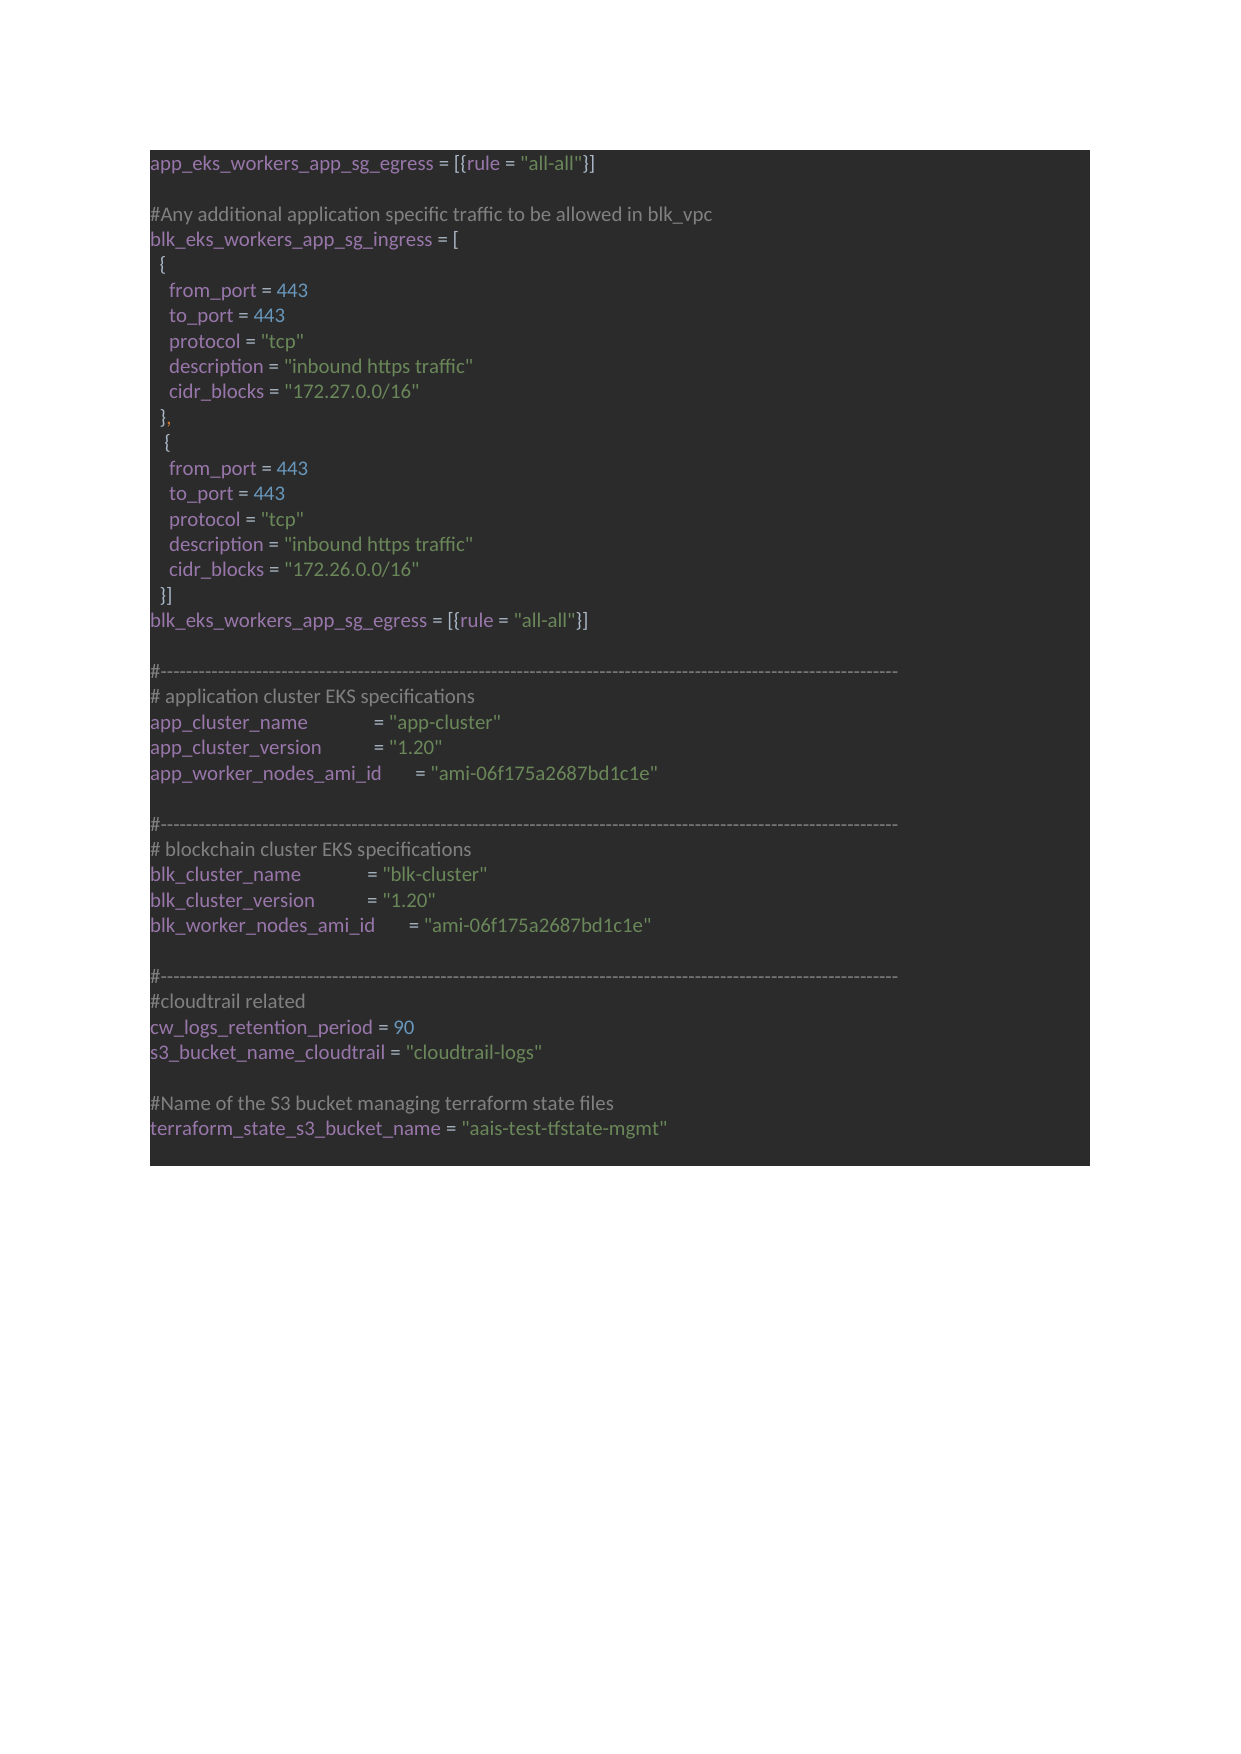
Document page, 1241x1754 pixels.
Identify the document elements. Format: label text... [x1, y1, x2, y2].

text #Name of the S3 bucket managing terraform state files terraform_state_s3_bucket_name = "aais-test-tfstate-mgmt" [150, 1090, 1090, 1141]
text #-------------------------------------------------------------------------------------------------------------------- #cloudtrail related cw_logs_retention_period = 90 s3_bucket_name_cloudtrail = "cloudtrail-logs" [150, 938, 1090, 1065]
text #-------------------------------------------------------------------------------------------------------------------- # blockchain cluster EKS specifications blk_cluster_name = "blk-cluster" blk_cluster_version = "1.20" blk_worker_nodes_ami_id = "ami-06f175a2687bd1c1e" [150, 785, 1090, 938]
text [150, 150, 1090, 785]
